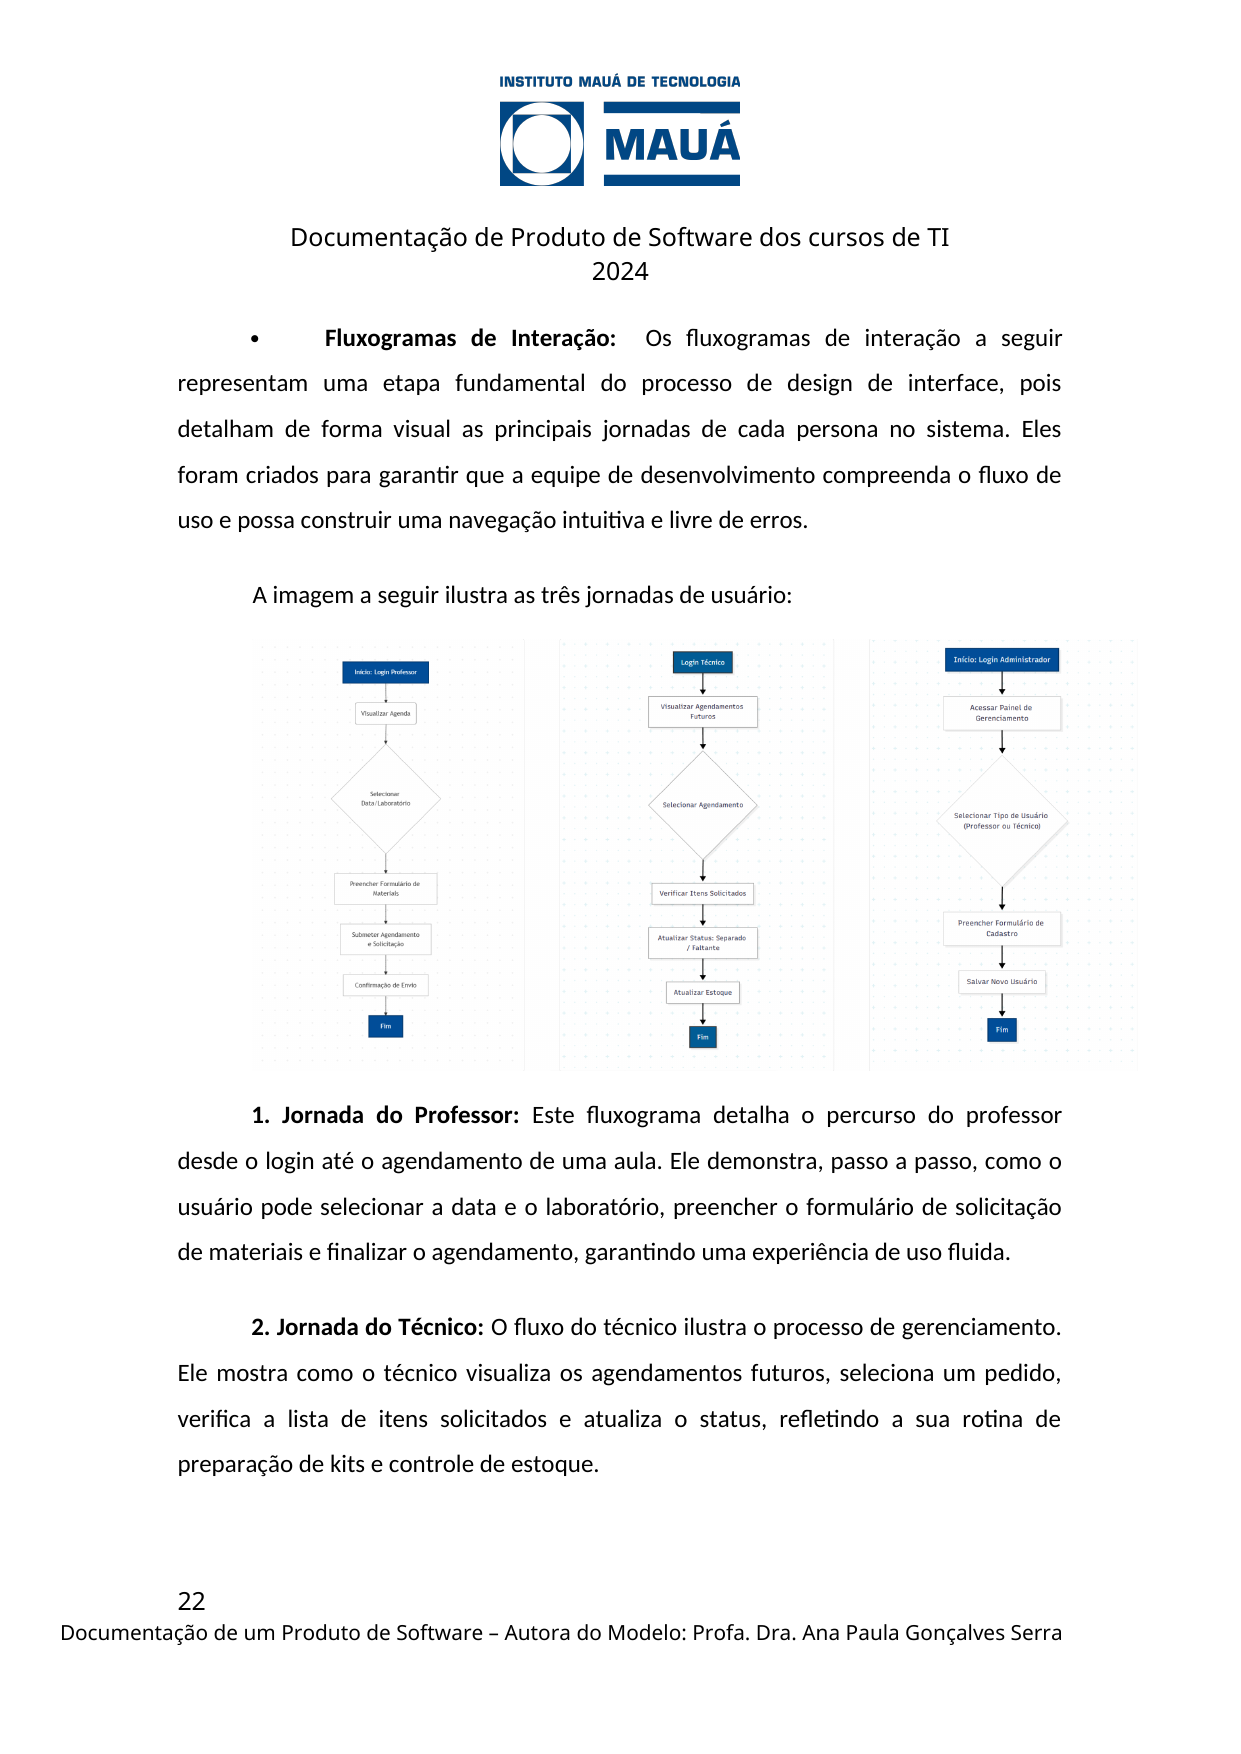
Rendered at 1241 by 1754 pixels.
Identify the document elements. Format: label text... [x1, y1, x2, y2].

list Fluxogramas de Interação: Os fluxogramas de interação a seguir representam uma etapa fundamental do processo de design de interface, pois detalham de forma visual as principais jornadas de cada persona no sistema. Eles foram criados para garantir que a equipe de desenvolvimento compreenda o fluxo de uso e possa construir uma navegação intuitiva e livre de erros. [177, 322, 1063, 535]
text 1. Jornada do Professor: Este fluxograma detalha o percurso do professor desde o login até o agendamento de uma aula. Ele demonstra, passo a passo, como o usuário pode selecionar a data e o laboratório, preencher o formulário de solicitação de materiais e finalizar o agendamento, garantindo uma experiência de uso fluida. [177, 1099, 1063, 1267]
text A imagem a seguir ilustra as três jornadas de usuário: [252, 579, 1063, 610]
text 2. Jornada do Técnico: O fluxo do técnico ilustra o processo de gerenciamento. Ele mostra como o técnico visualiza os agendamentos futuros, seleciona um pedido, verifica a lista de itens solicitados e atualiza o status, refletindo a sua rotina de preparação de kits e controle de estoque. [177, 1311, 1063, 1479]
picture [252, 639, 1138, 1071]
picture [500, 73, 740, 186]
